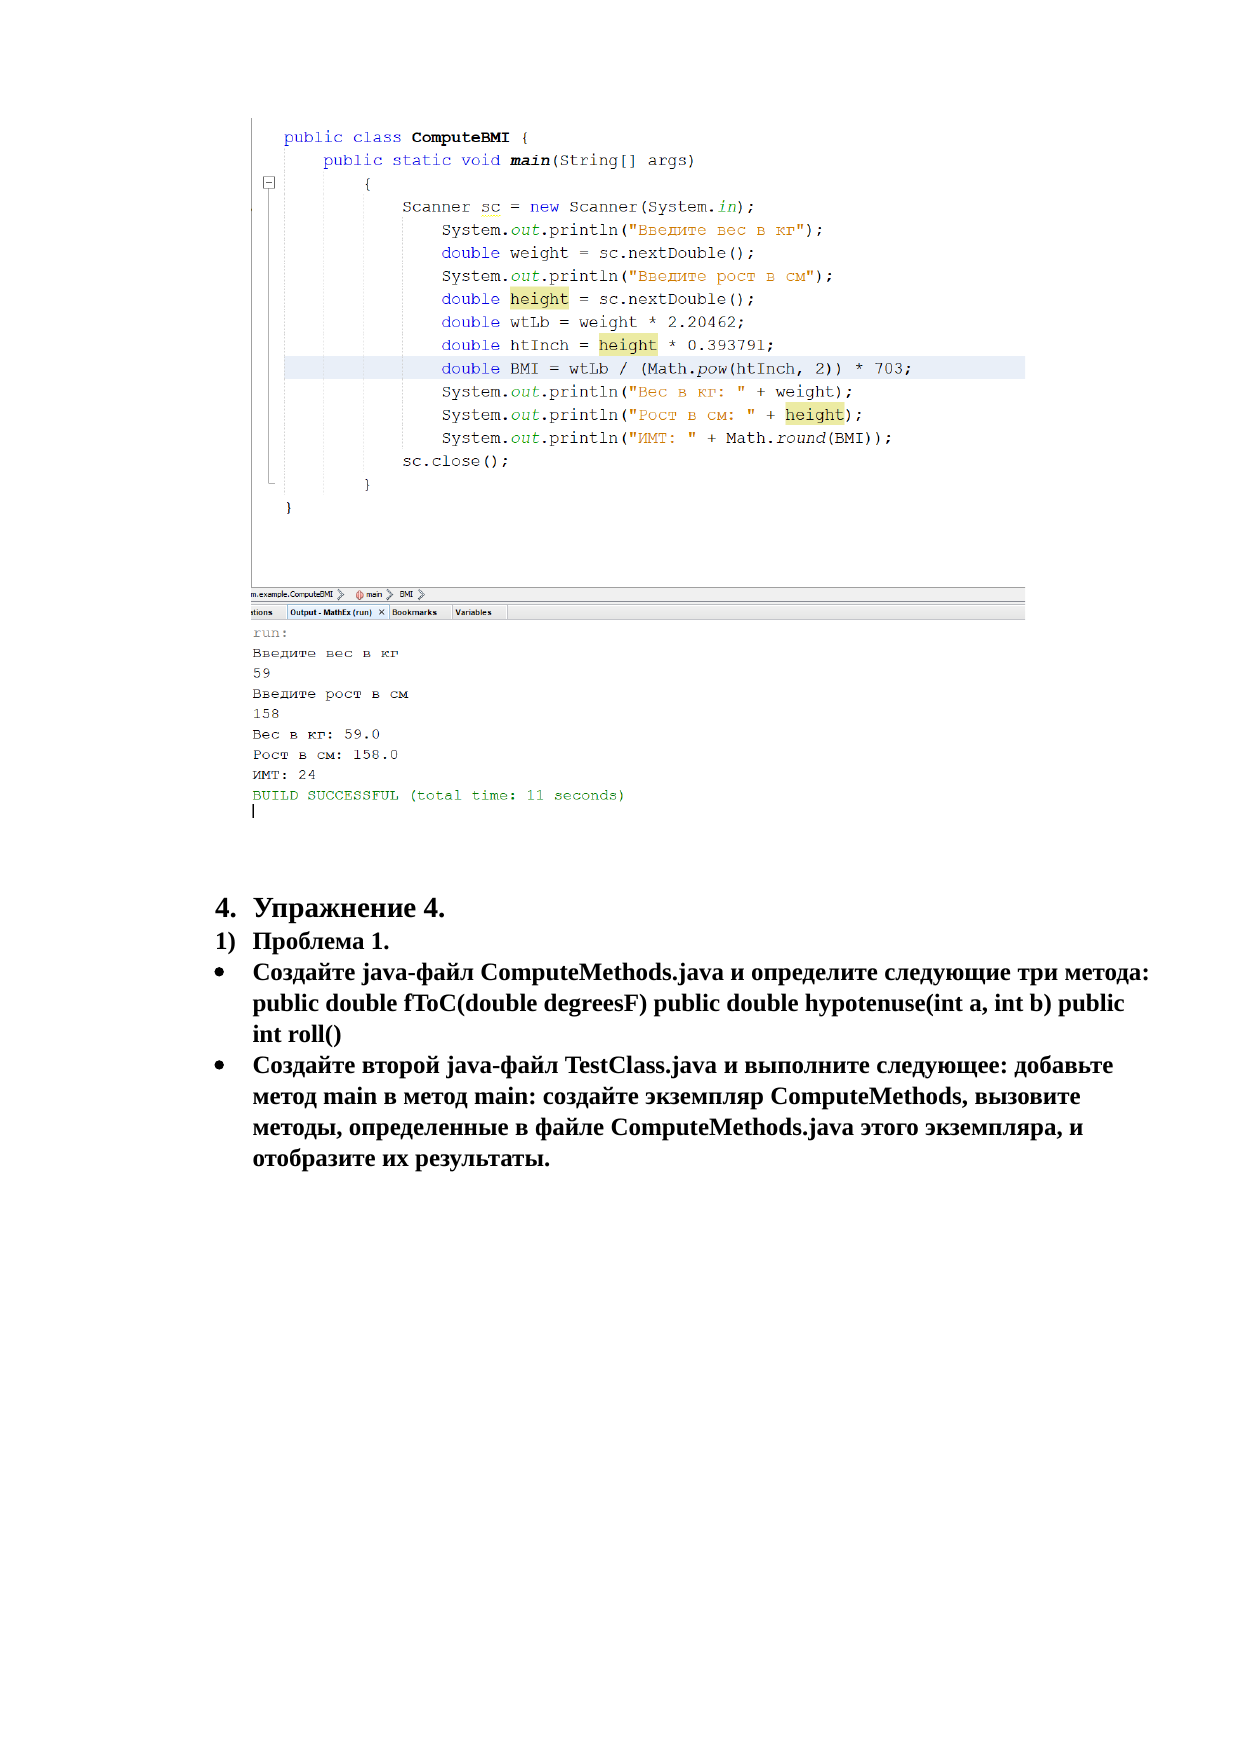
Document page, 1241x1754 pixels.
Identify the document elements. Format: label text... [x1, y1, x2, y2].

list Создайте java-файл ComputeMethods.java и определите следующие три метода: public double fToC(double degreesF) public double hypotenuse(int a, int b) public int roll() [215, 957, 1152, 1048]
picture [251, 118, 1025, 818]
list Создайте второй java-файл TestClass.java и выполните следующее: добавьте метод main в метод main: создайте экземпляр ComputeMethods, вызовите методы, определенные в файле ComputeMethods.java этого экземпляра, и отобразите их результаты. [215, 1050, 1152, 1172]
list Проблема 1. [215, 926, 1152, 955]
list Упражнение 4. [215, 890, 1152, 923]
